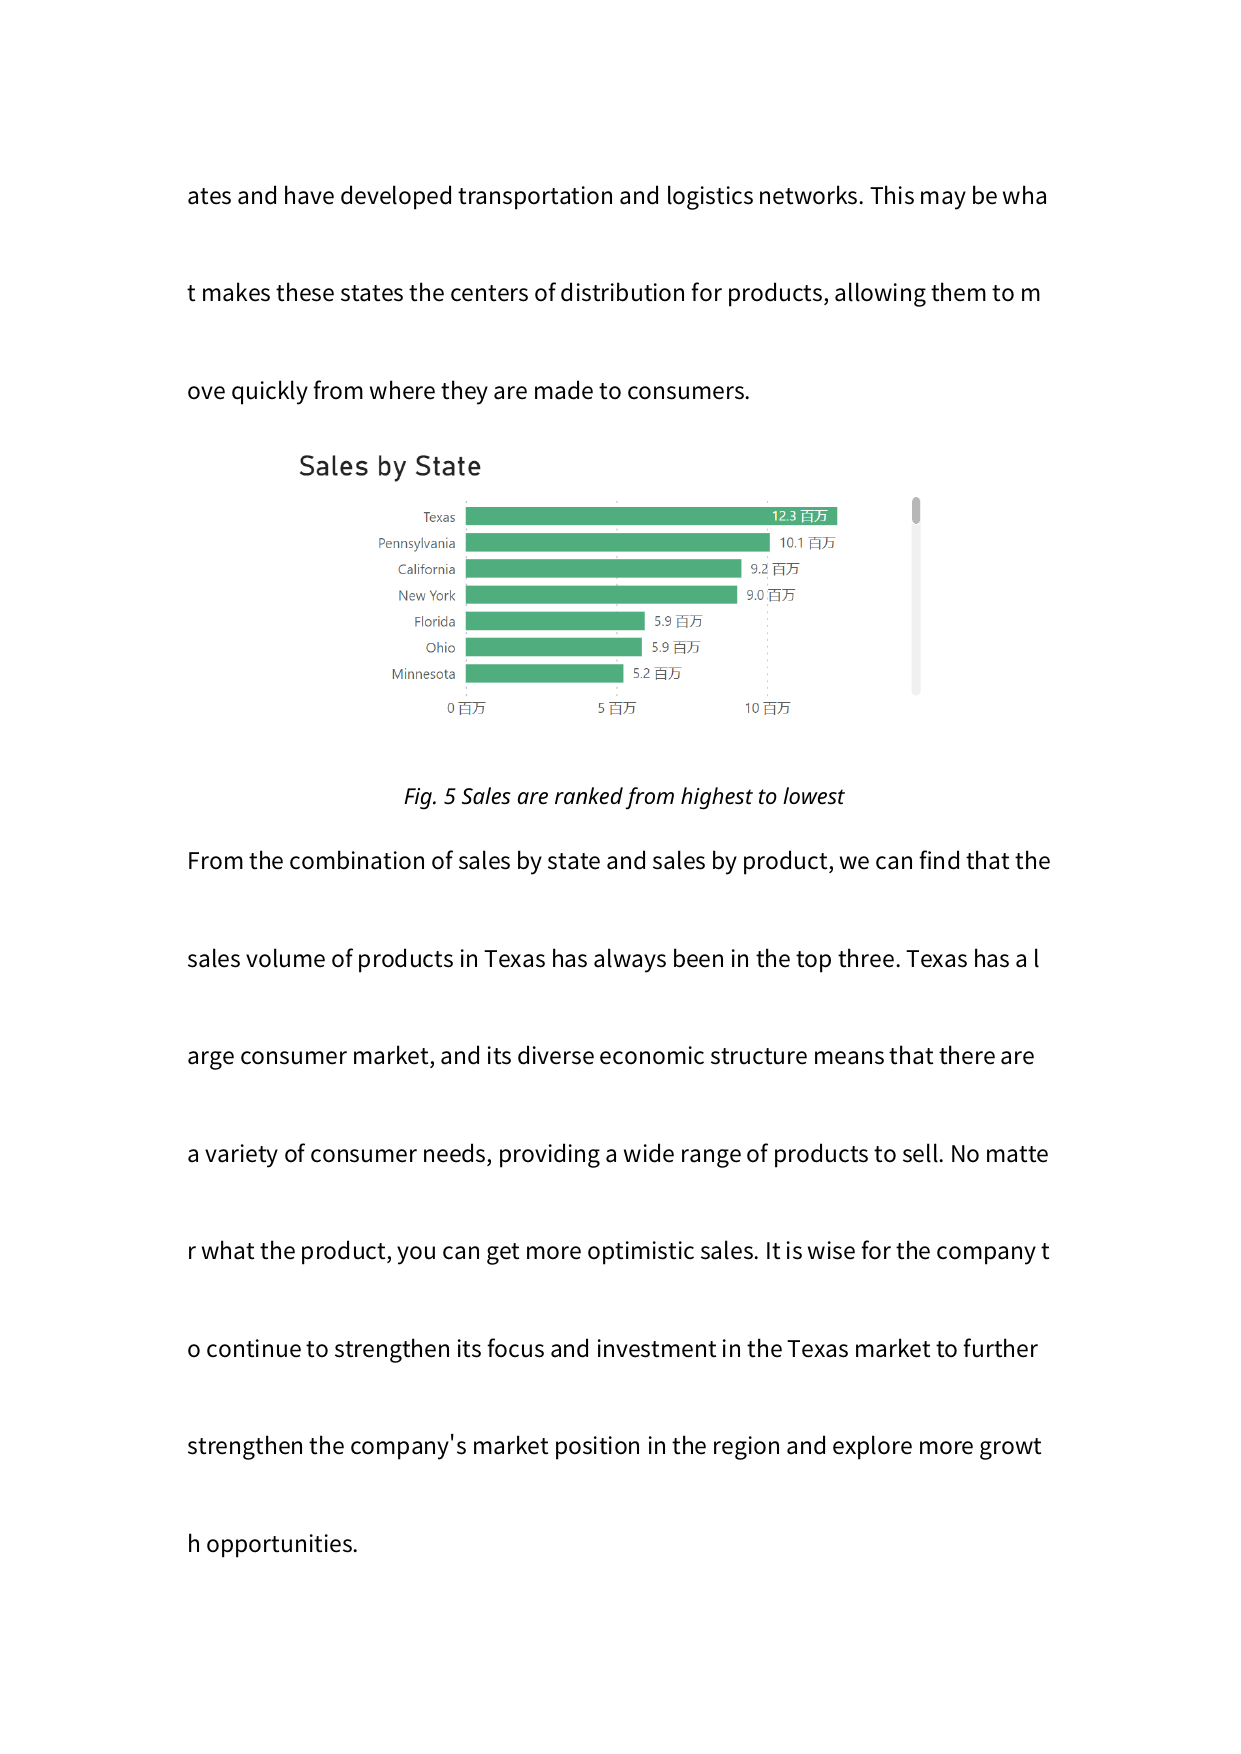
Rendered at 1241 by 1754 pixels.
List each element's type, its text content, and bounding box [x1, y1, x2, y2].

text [187, 162, 1053, 422]
text Fig. 5 Sales are ranked from highest to lowest [198, 780, 1053, 812]
text From the combination of sales by state and sales by product, we can find that the sales volume of products in Texas has always been in the top three. Texas has a large consumer market, and its diverse economic structure means that there are a variety of consumer needs, providing a wide range of products to sell. No matter what the product, you can get more optimistic sales. It is wise for the company to continue to strengthen its focus and investment in the Texas market to further strengthen the company's market position in the region and explore more growth opportunities. [187, 827, 1053, 1575]
